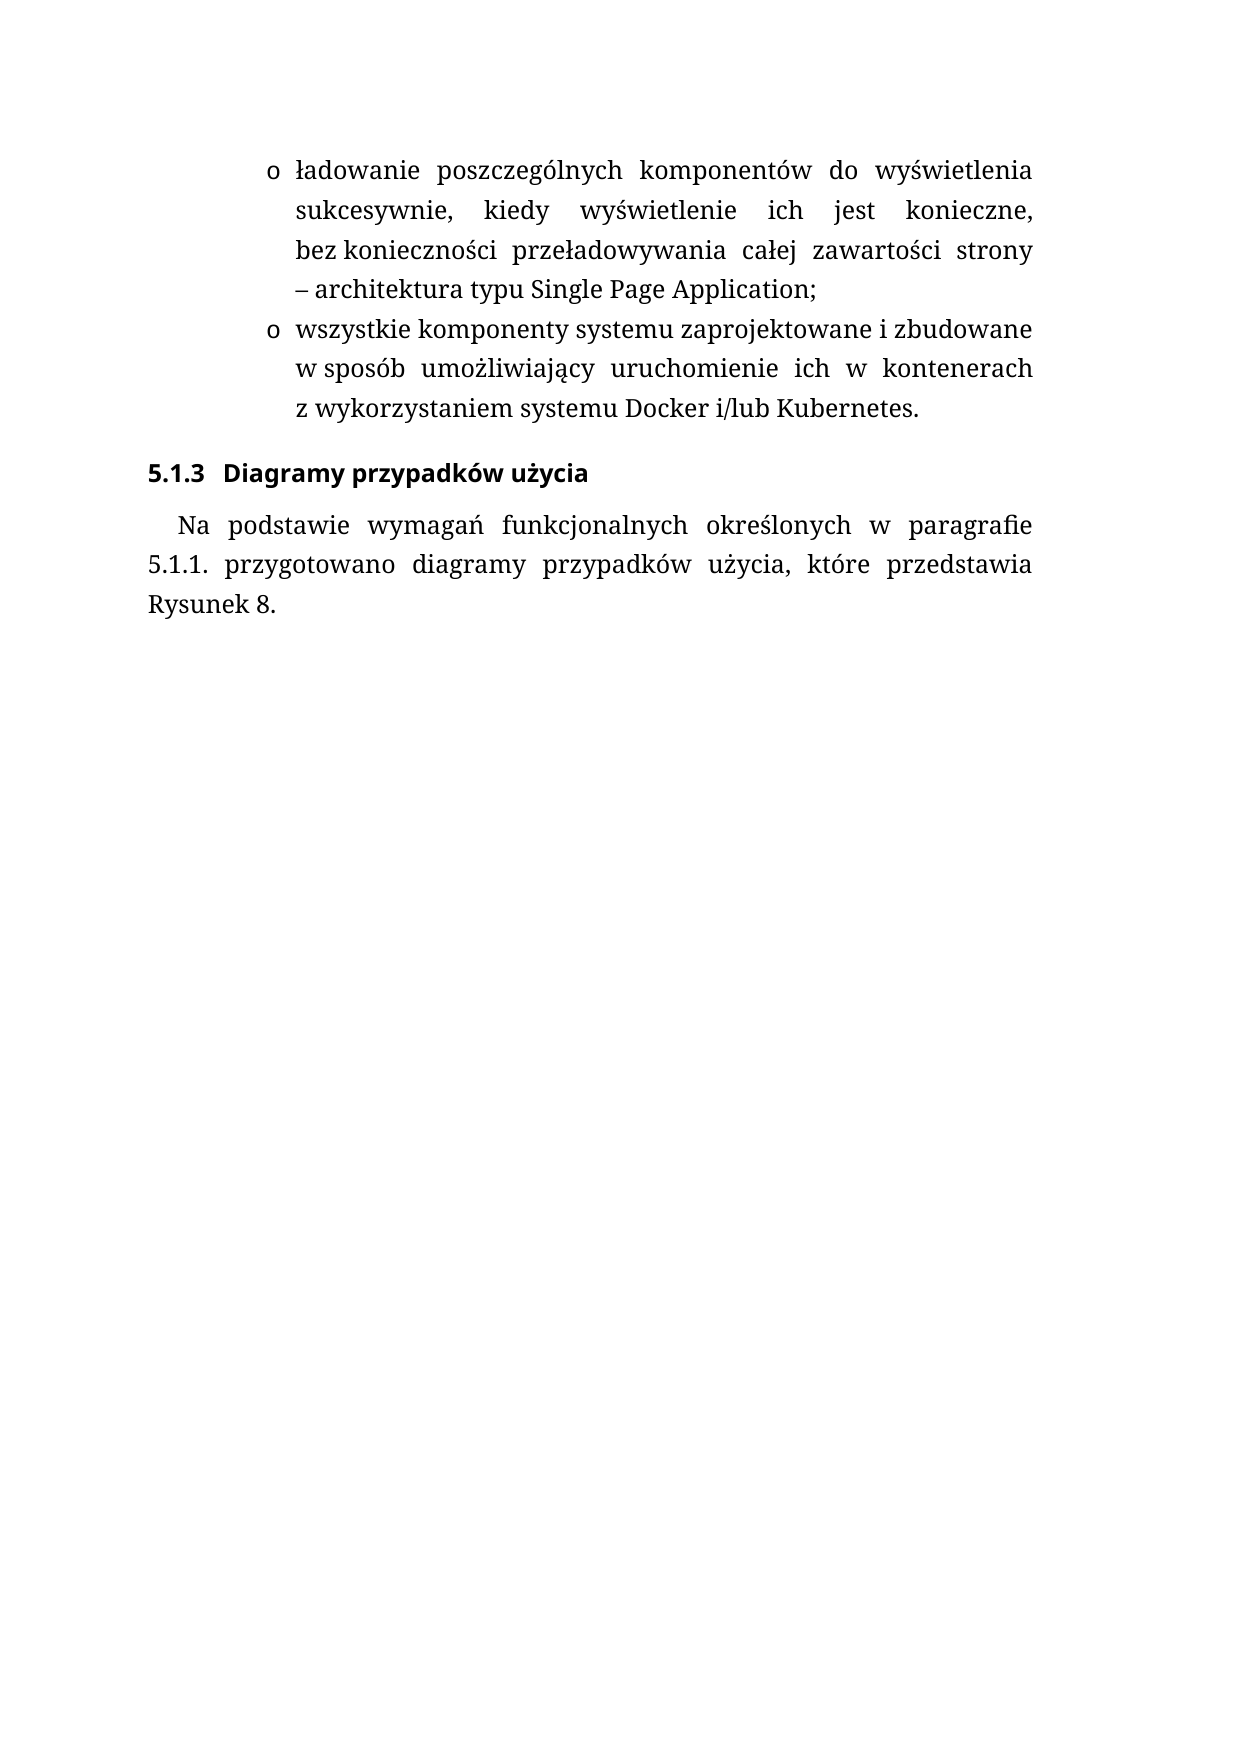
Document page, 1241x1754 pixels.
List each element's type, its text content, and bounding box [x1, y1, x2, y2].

text Na podstawie wymagań funkcjonalnych określonych w paragrafie 5.1.1. przygotowano diagramy przypadków użycia, które przedstawia Rysunek 8. [148, 502, 1033, 621]
list ładowanie poszczególnych komponentów do wyświetlenia sukcesywnie, kiedy wyświetlenie ich jest konieczne, bez konieczności przeładowywania całej zawartości strony – architektura typu Single Page Application; [266, 148, 1033, 306]
subtitle Diagramy przypadków użycia [148, 450, 1033, 489]
list wszystkie komponenty systemu zaprojektowane i zbudowane w sposób umożliwiający uruchomienie ich w kontenerach z wykorzystaniem systemu Docker i/lub Kubernetes. [266, 306, 1033, 425]
